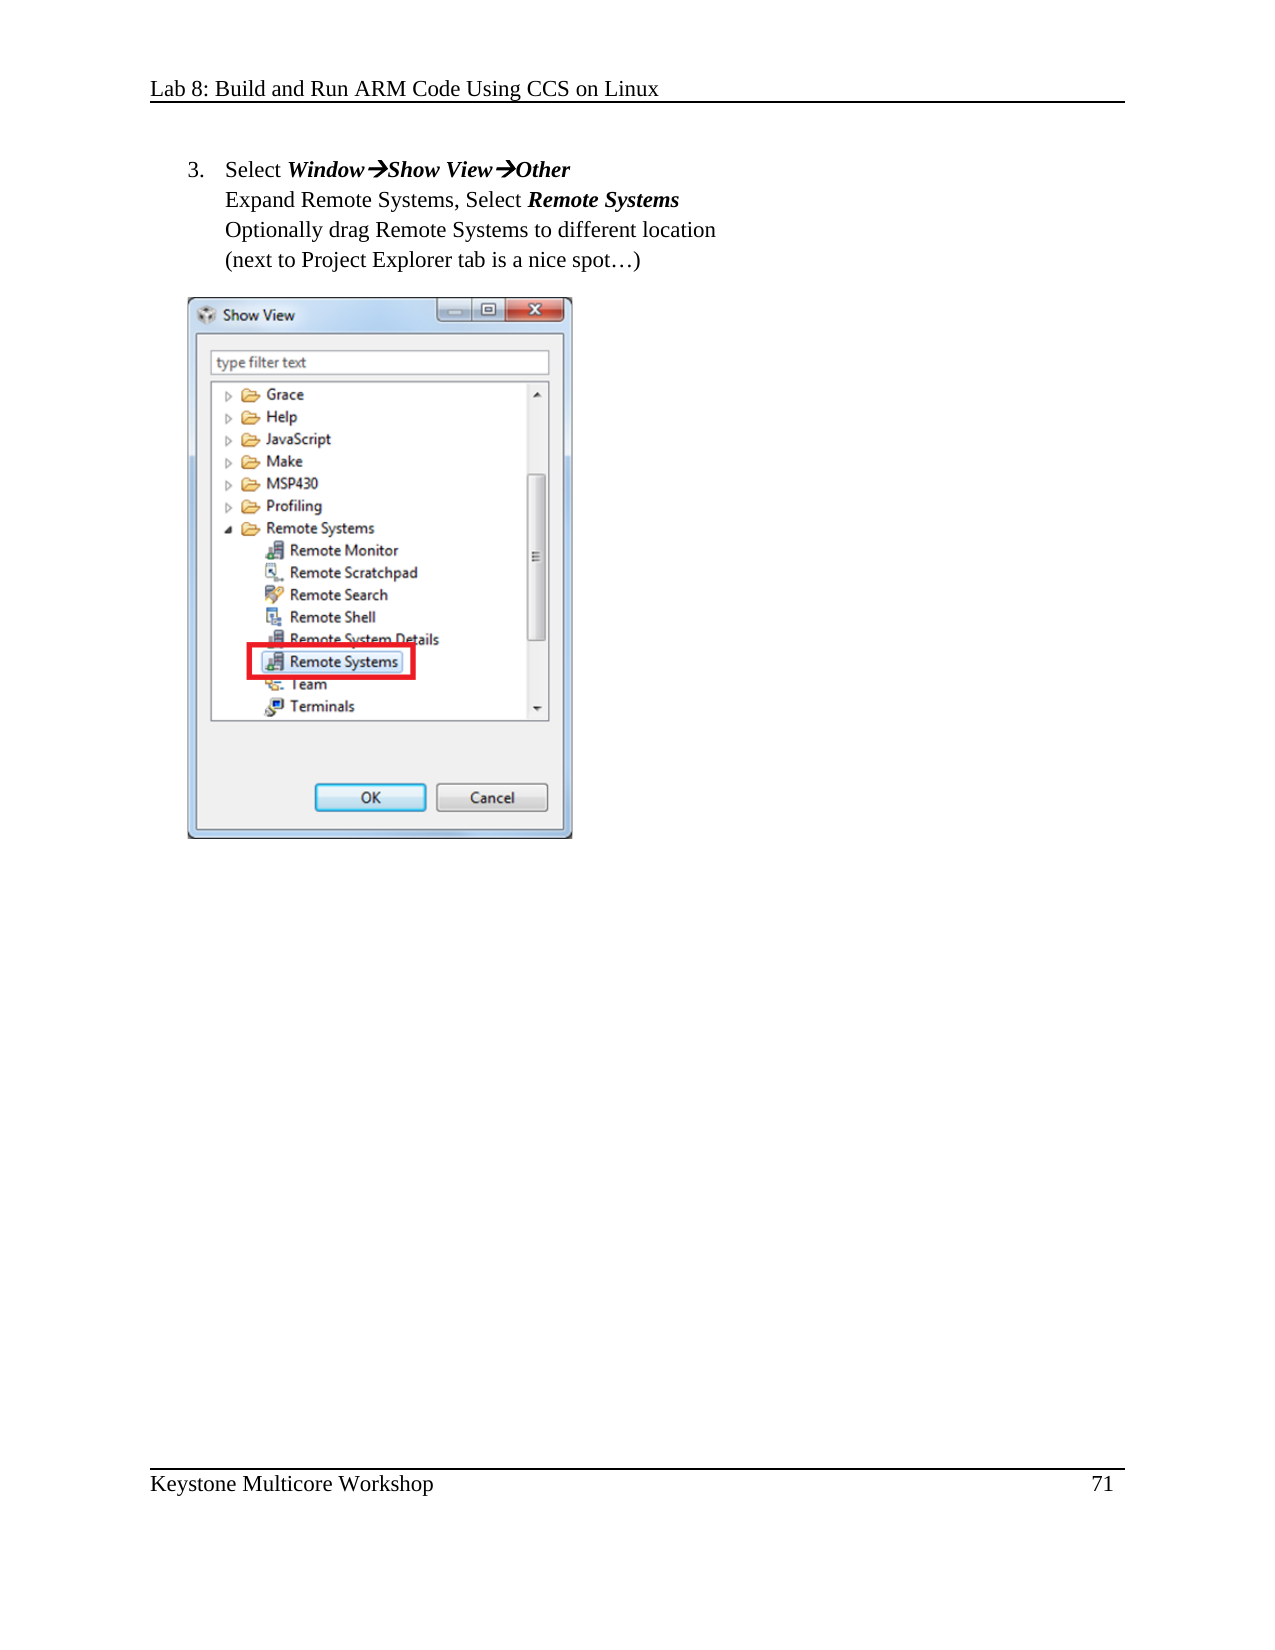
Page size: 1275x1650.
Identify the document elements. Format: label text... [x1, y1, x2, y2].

list Select WindowShow ViewOther Expand Remote Systems, Select Remote Systems Optionally drag Remote Systems to different location (next to Project Explorer tab is a nice spot…) [187, 156, 1125, 273]
picture [187, 297, 573, 839]
